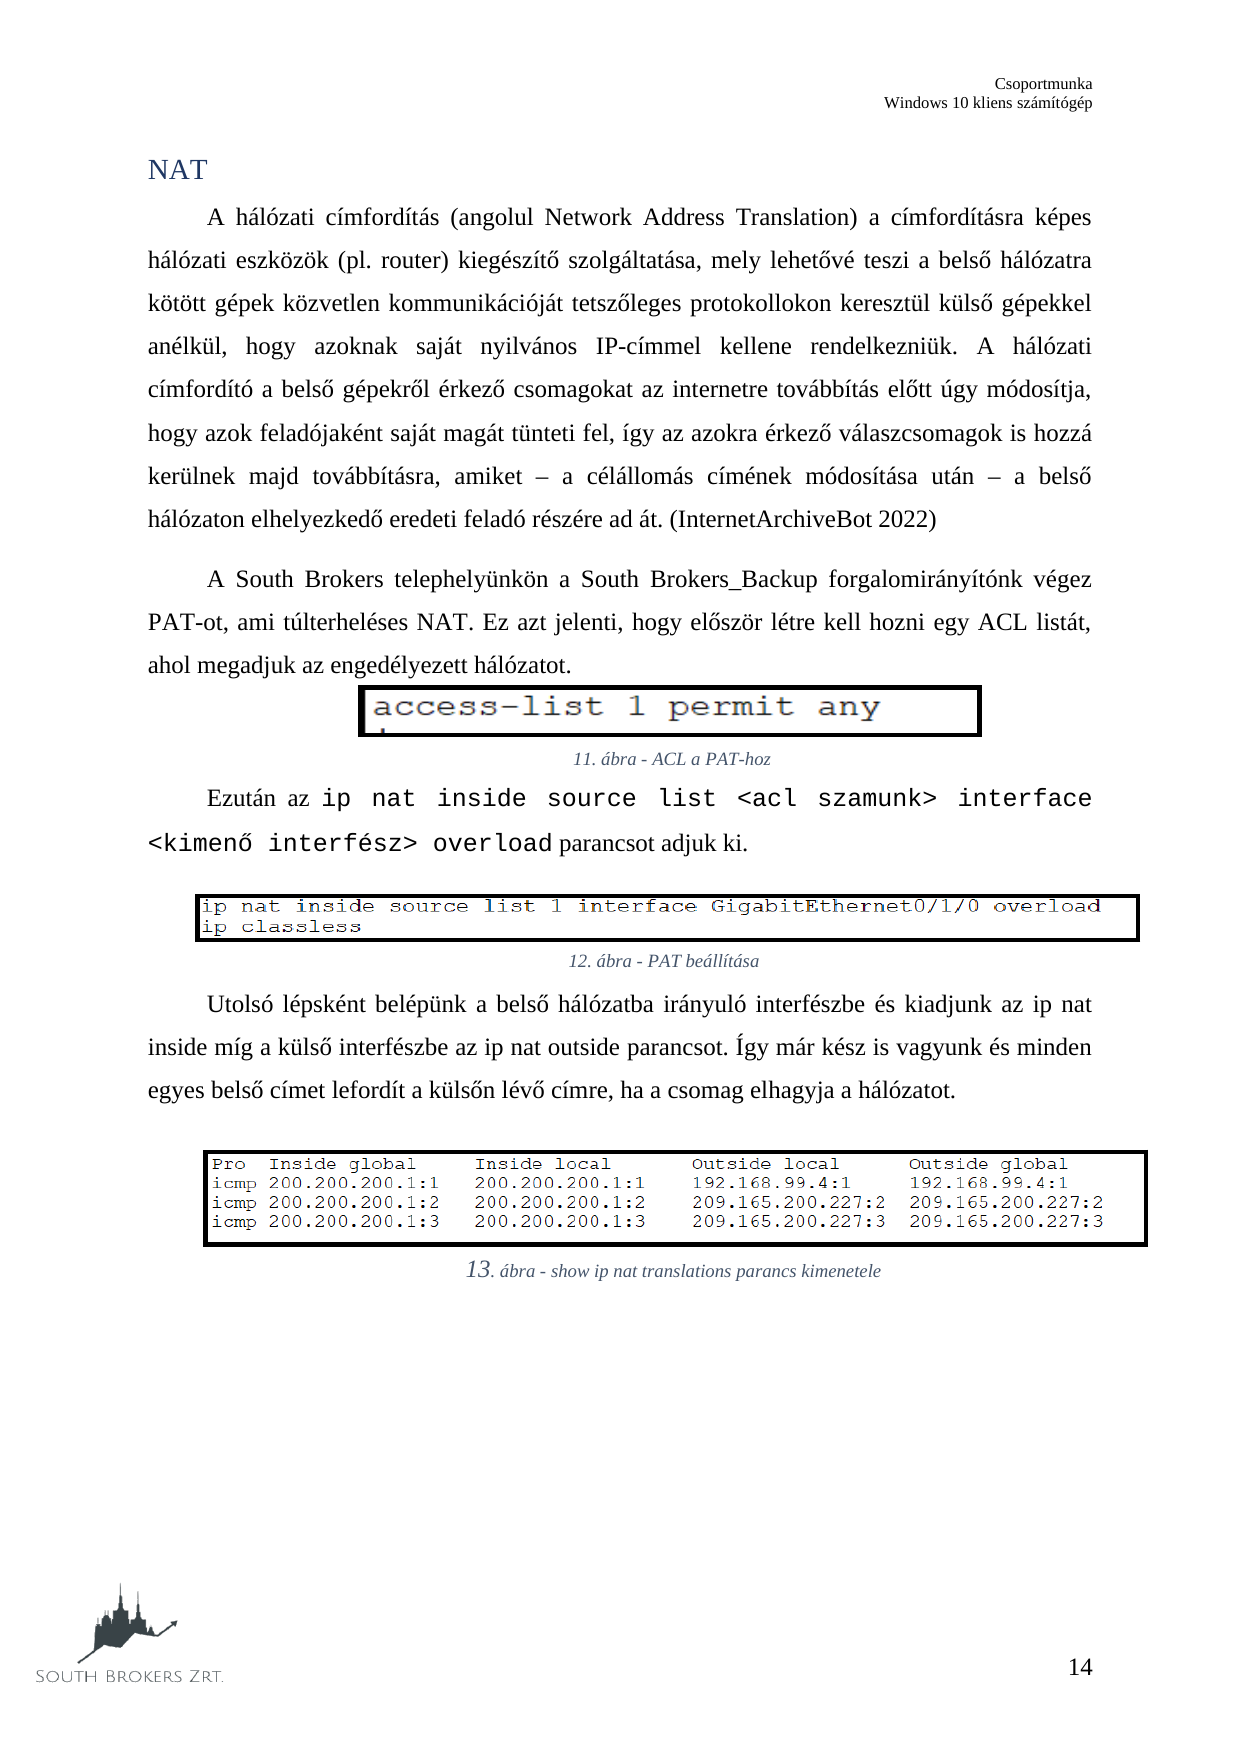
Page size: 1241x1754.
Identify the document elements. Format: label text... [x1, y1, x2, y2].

text A South Brokers telephelyünkön a South Brokers_Backup forgalomirányítónk végez PAT-ot, ami túlterheléses NAT. Ez azt jelenti, hogy először létre kell hozni egy ACL listát, ahol megadjuk az engedélyezett hálózatot. [148, 564, 1093, 679]
picture [363, 690, 977, 733]
text Ezután az ip nat inside source list <acl szamunk> interface <kimenő interfész> overload parancsot adjuk ki. [148, 710, 1093, 859]
picture [208, 1154, 1144, 1242]
text Utolsó lépsként belépünk a belső hálózatba irányuló interfészbe és kiadjunk az ip nat inside míg a külső interfészbe az ip nat outside parancsot. Így már kész is vagyunk és minden egyes belső címet lefordít a külsőn lévő címre, ha a csomag elhagyja a hálózatot. [148, 891, 1093, 1104]
picture [0, 1531, 255, 1754]
subtitle NAT [148, 152, 1093, 185]
picture [200, 898, 1136, 938]
text A hálózati címfordítás (angolul Network Address Translation) a címfordításra képes hálózati eszközök (pl. router) kiegészítő szolgáltatása, mely lehetővé teszi a belső hálózatra kötött gépek közvetlen kommunikációját tetszőleges protokollokon keresztül külső gépekkel anélkül, hogy azoknak saját nyilvános IP-címmel kellene rendelkezniük. A hálózati címfordító a belső gépekről érkező csomagokat az internetre továbbítás előtt úgy módosítja, hogy azok feladójaként saját magát tünteti fel, így az azokra érkező válaszcsomagok is hozzá kerülnek majd továbbításra, amiket – a célállomás címének módosítása után – a belső hálózaton elhelyezkedő eredeti feladó részére ad át. (InternetArchiveBot 2022) [148, 202, 1093, 533]
